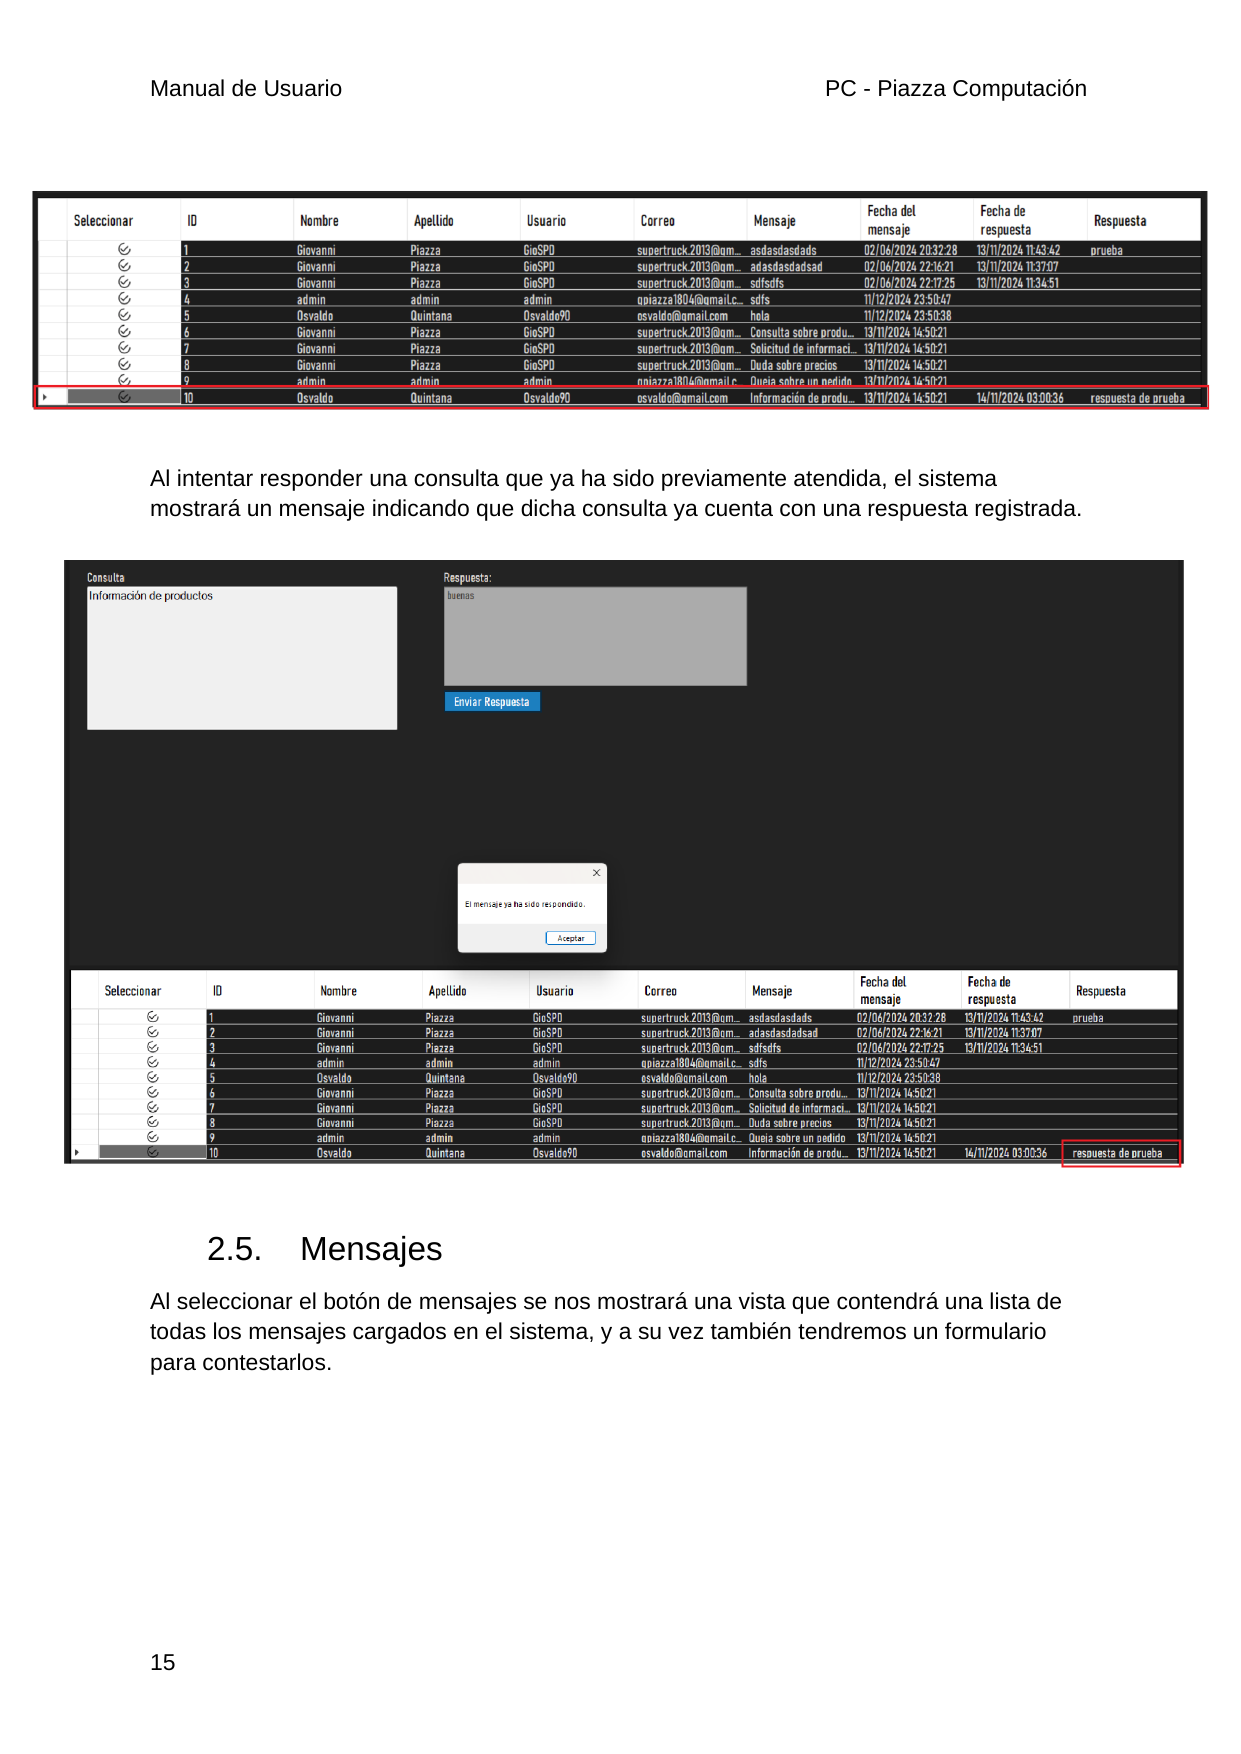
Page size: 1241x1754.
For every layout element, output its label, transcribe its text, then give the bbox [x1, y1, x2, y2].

text Al intentar responder una consulta que ya ha sido previamente atendida, el sistema mostrará un mensaje indicando que dicha consulta ya cuenta con una respuesta registrada. [150, 464, 1090, 521]
picture [55, 551, 1186, 1169]
picture [32, 186, 1210, 412]
text Al seleccionar el botón de mensajes se nos mostrará una vista que contendrá una lista de todas los mensajes cargados en el sistema, y a su vez también tendremos un formulario para contestarlos. [150, 1288, 1090, 1375]
subtitle Mensajes [262, 1169, 1090, 1267]
